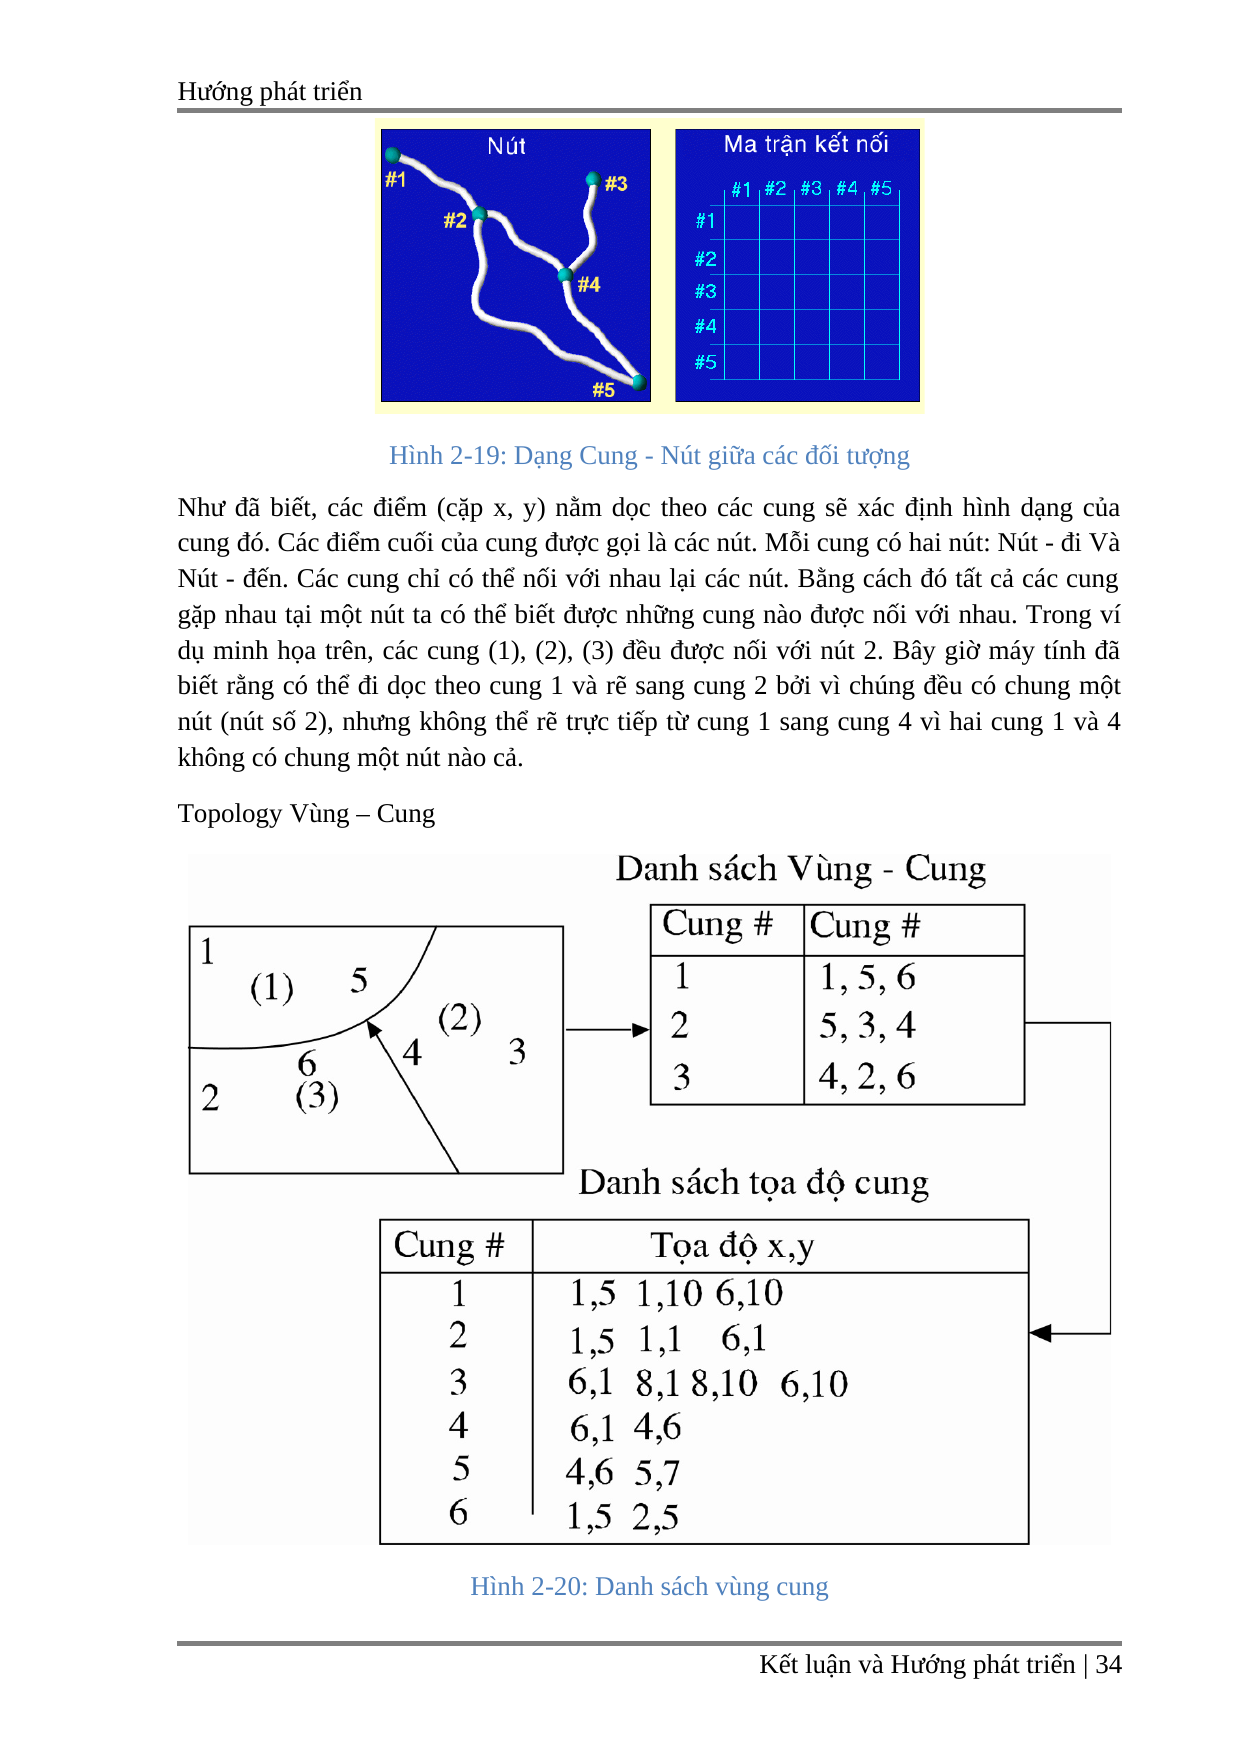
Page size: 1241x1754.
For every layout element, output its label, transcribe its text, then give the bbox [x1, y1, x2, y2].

text Hình -: Dạng Cung - Nút giữa các đối tượng [177, 439, 1122, 470]
text Như đã biết, các điểm (cặp x, y) nằm dọc theo các cung sẽ xác định hình dạng của cung đó. Các điểm cuối của cung được gọi là các nút. Mỗi cung có hai nút: Nút - đi Và Nút - đến. Các cung chỉ có thể nối với nhau lại các nút. Bằng cách đó tất cả các cung gặp nhau tại một nút ta có thể biết được những cung nào được nối với nhau. Trong ví dụ minh họa trên, các cung (1), (2), (3) đều được nối với nút 2. Bây giờ máy tính đã biết rằng có thể đi dọc theo cung 1 và rẽ sang cung 2 bởi vì chúng đều có chung một nút (nút số 2), nhưng không thể rẽ trực tiếp từ cung 1 sang cung 4 vì hai cung 1 và 4 không có chung một nút nào cả. [177, 491, 1122, 772]
text Topology Vùng – Cung [177, 797, 1122, 829]
text Hình -: Danh sách vùng cung [177, 1570, 1122, 1601]
picture [187, 854, 1112, 1545]
picture [374, 118, 925, 414]
